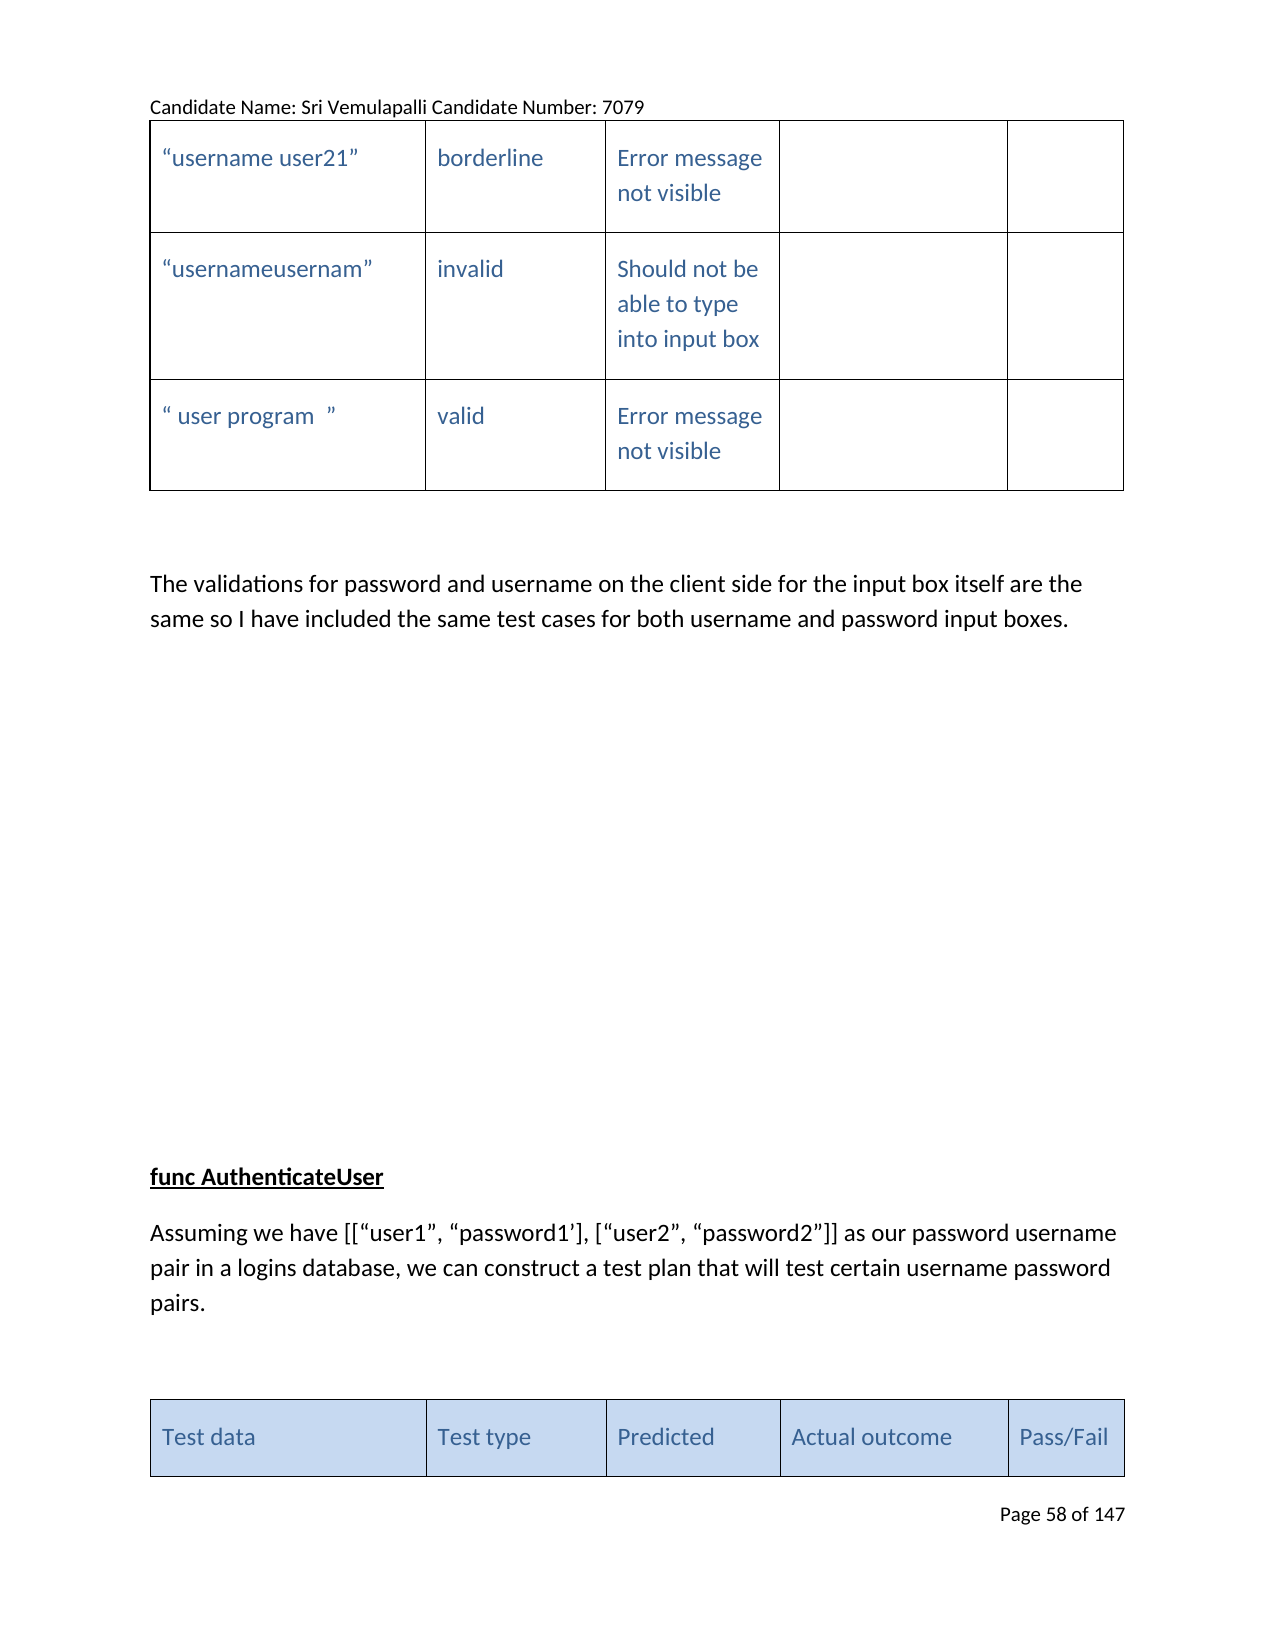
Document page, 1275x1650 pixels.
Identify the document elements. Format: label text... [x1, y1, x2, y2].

table_cell [780, 121, 1007, 232]
table_header Predicted outcome [607, 1400, 780, 1476]
table_header Pass/Fail [1009, 1400, 1124, 1476]
table_cell “usernameusernam” [151, 233, 425, 378]
text Assuming we have [[“user1”, “password1’], [“user2”, “password2”]] as our password username pair in a logins database, we can construct a test plan that will test certain username password pairs. [150, 1217, 1125, 1318]
text func AuthenticateUser [150, 1161, 1125, 1192]
table_header Actual outcome [781, 1400, 1008, 1476]
table_cell “username user21” [151, 121, 425, 232]
table_cell Error message not visible [606, 380, 779, 490]
table_cell [1008, 233, 1123, 378]
table_cell [1008, 121, 1123, 232]
table_cell invalid [426, 233, 605, 378]
table_cell [1008, 380, 1123, 490]
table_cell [606, 121, 779, 232]
table_cell [780, 380, 1007, 490]
table_cell “ user program ” [151, 380, 425, 490]
table_cell valid [426, 380, 605, 490]
text The validations for password and username on the client side for the input box itself are the same so I have included the same test cases for both username and password input boxes. [150, 568, 1125, 633]
table_cell [780, 233, 1007, 378]
table_header Test type [427, 1400, 606, 1476]
table_cell Should not be able to type into input box [606, 233, 779, 378]
table_header Test data [151, 1400, 426, 1476]
table_cell borderline [426, 121, 605, 232]
